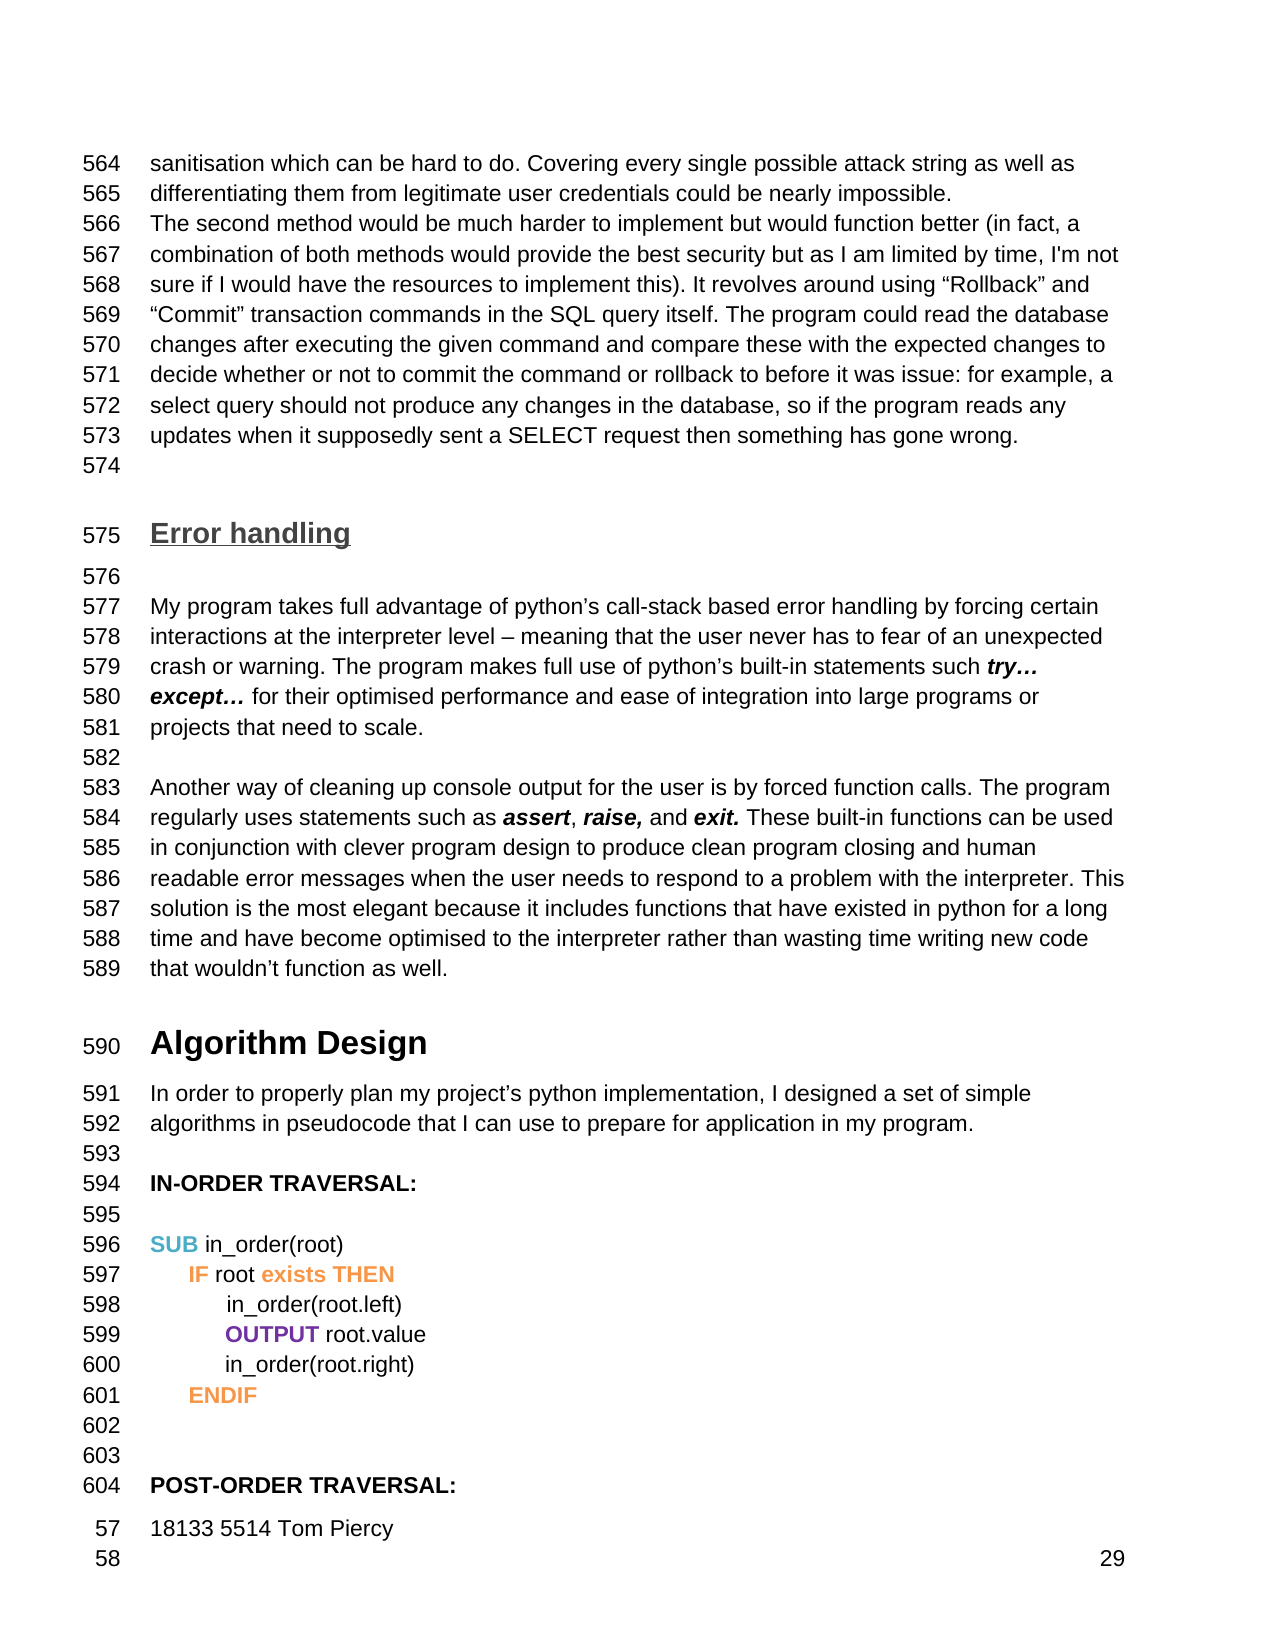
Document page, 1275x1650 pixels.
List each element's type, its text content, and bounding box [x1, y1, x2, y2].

text in_order(root.right) [150, 1351, 1125, 1378]
text ENDIF [150, 1382, 1125, 1408]
text in_order(root.left) [150, 1291, 1125, 1317]
text My program takes full advantage of python’s call-stack based error handling by forcing certain interactions at the interpreter level – meaning that the user never has to fear of an unexpected crash or warning. The program makes full use of python’s built-in statements such try… except… for their optimised performance and ease of integration into large programs or projects that need to scale. [150, 593, 1125, 740]
text Another way of cleaning up console output for the user is by forced function calls. The program regularly uses statements such as assert, raise, and exit. These built-in functions can be used in conjunction with clever program design to produce clean program closing and human readable error messages when the user needs to respond to a problem with the interpreter. This solution is the most elegant because it includes functions that have existed in python for a long time and have become optimised to the interpreter rather than wasting time writing new code that wouldn’t function as well. [150, 774, 1125, 982]
text IN-ORDER TRAVERSAL: [150, 1170, 1125, 1197]
subtitle Error handling [150, 516, 1125, 549]
text POST-ORDER TRAVERSAL: [150, 1472, 1125, 1499]
subtitle Algorithm Design [150, 1023, 1125, 1061]
text The second method would be much harder to implement but would function better (in fact, a combination of both methods would provide the best security but as I am limited by time, I'm not sure if I would have the resources to implement this). It revolves around using “Rollback” and “Commit” transaction commands in the SQL query itself. The program could read the database changes after executing the given command and compare these with the expected changes to decide whether or not to commit the command or rollback to before it was issue: for example, a select query should not produce any changes in the database, so if the program reads any updates when it supposedly sent a SELECT request then something has gone wrong. [150, 210, 1125, 448]
text IF root exists THEN [150, 1261, 1125, 1287]
text SUB in_order(root) [150, 1231, 1125, 1257]
text OUTPUT root.value [150, 1321, 1125, 1348]
text In order to properly plan my project’s python implementation, I designed a set of simple algorithms in pseudocode that I can use to prepare for application in my program. [150, 1079, 1125, 1136]
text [150, 150, 1125, 207]
